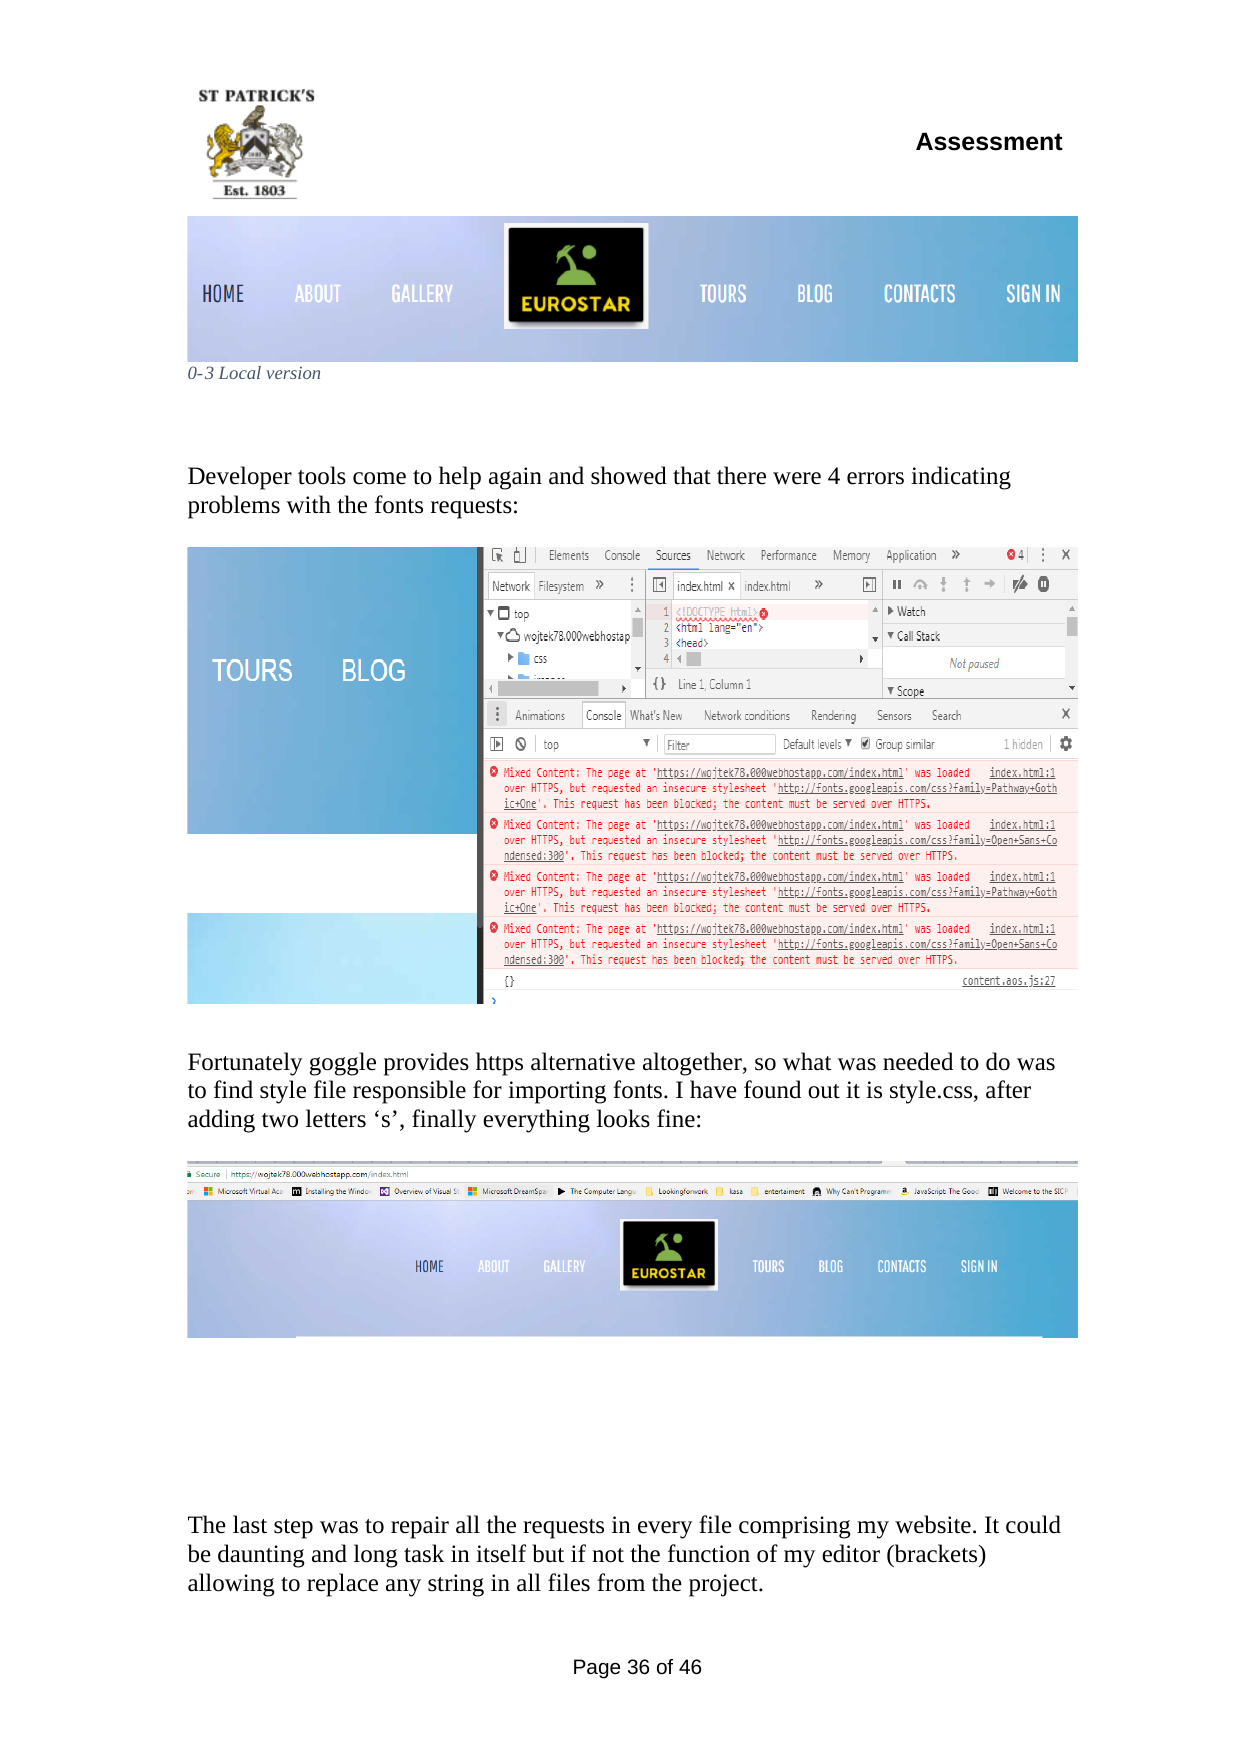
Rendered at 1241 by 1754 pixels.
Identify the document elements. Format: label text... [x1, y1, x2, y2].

text The last step was to repair all the requests in every file comprising my website. It could be daunting and long task in itself but if not the function of my editor (brackets) allowing to replace any string in all files from the project. [187, 1510, 1078, 1596]
picture [187, 75, 1078, 362]
picture [187, 547, 1078, 1004]
picture [187, 1161, 1078, 1338]
text Fortunately goggle provides https alternative altogether, so what was needed to do was to find style file responsible for importing fonts. I have found out it is style.css, after adding two letters ‘s’, finally everything looks fine: [187, 1047, 1078, 1133]
text Developer tools come to help again and showed that there were 4 errors indicating problems with the fonts requests: [187, 461, 1078, 519]
